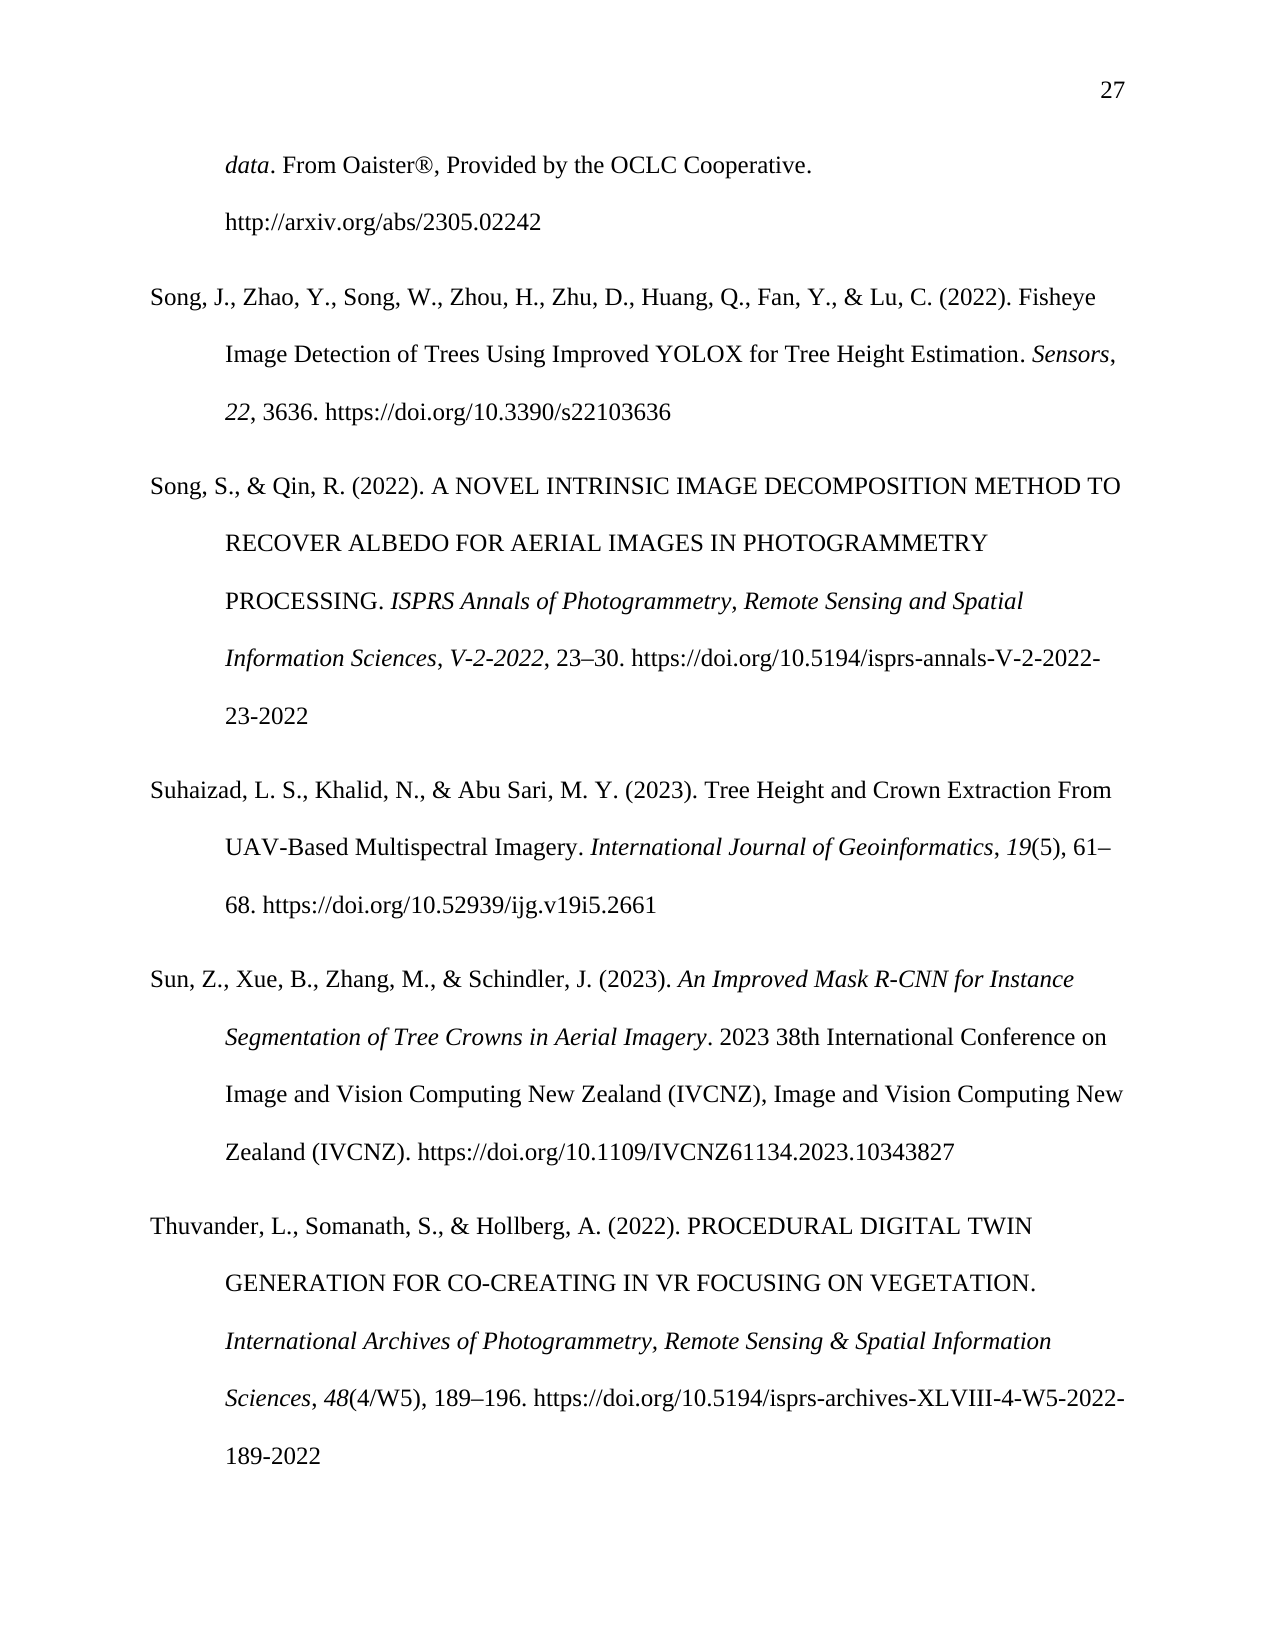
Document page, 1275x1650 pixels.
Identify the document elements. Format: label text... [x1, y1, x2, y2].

text Thuvander, L., Somanath, S., & Hollberg, A. (2022). PROCEDURAL DIGITAL TWIN GENERATION FOR CO-CREATING IN VR FOCUSING ON VEGETATION. International Archives of Photogrammetry, Remote Sensing & Spatial Information Sciences, 48(4/W5), 189–196. https://doi.org/10.5194/isprs-archives-XLVIII-4-W5-2022-189-2022 [85, 1211, 1125, 1469]
text Song, S., & Qin, R. (2022). A NOVEL INTRINSIC IMAGE DECOMPOSITION METHOD TO RECOVER ALBEDO FOR AERIAL IMAGES IN PHOTOGRAMMETRY PROCESSING. ISPRS Annals of Photogrammetry, Remote Sensing and Spatial Information Sciences, V-2-2022, 23–30. https://doi.org/10.5194/isprs-annals-V-2-2022-23-2022 [85, 471, 1125, 729]
text Suhaizad, L. S., Khalid, N., & Abu Sari, M. Y. (2023). Tree Height and Crown Extraction From UAV-Based Multispectral Imagery. International Journal of Geoinformatics, 19(5), 61–68. https://doi.org/10.52939/ijg.v19i5.2661 [85, 775, 1125, 919]
text Sun, Z., Xue, B., Zhang, M., & Schindler, J. (2023). An Improved Mask R-CNN for Instance Segmentation of Tree Crowns in Aerial Imagery. 2023 38th International Conference on Image and Vision Computing New Zealand (IVCNZ), Image and Vision Computing New Zealand (IVCNZ). https://doi.org/10.1109/IVCNZ61134.2023.10343827 [85, 964, 1125, 1165]
text Song, J., Zhao, Y., Song, W., Zhou, H., Zhu, D., Huang, Q., Fan, Y., & Lu, C. (2022). Fisheye Image Detection of Trees Using Improved YOLOX for Tree Height Estimation. Sensors, 22, 3636. https://doi.org/10.3390/s22103636 [85, 282, 1125, 425]
